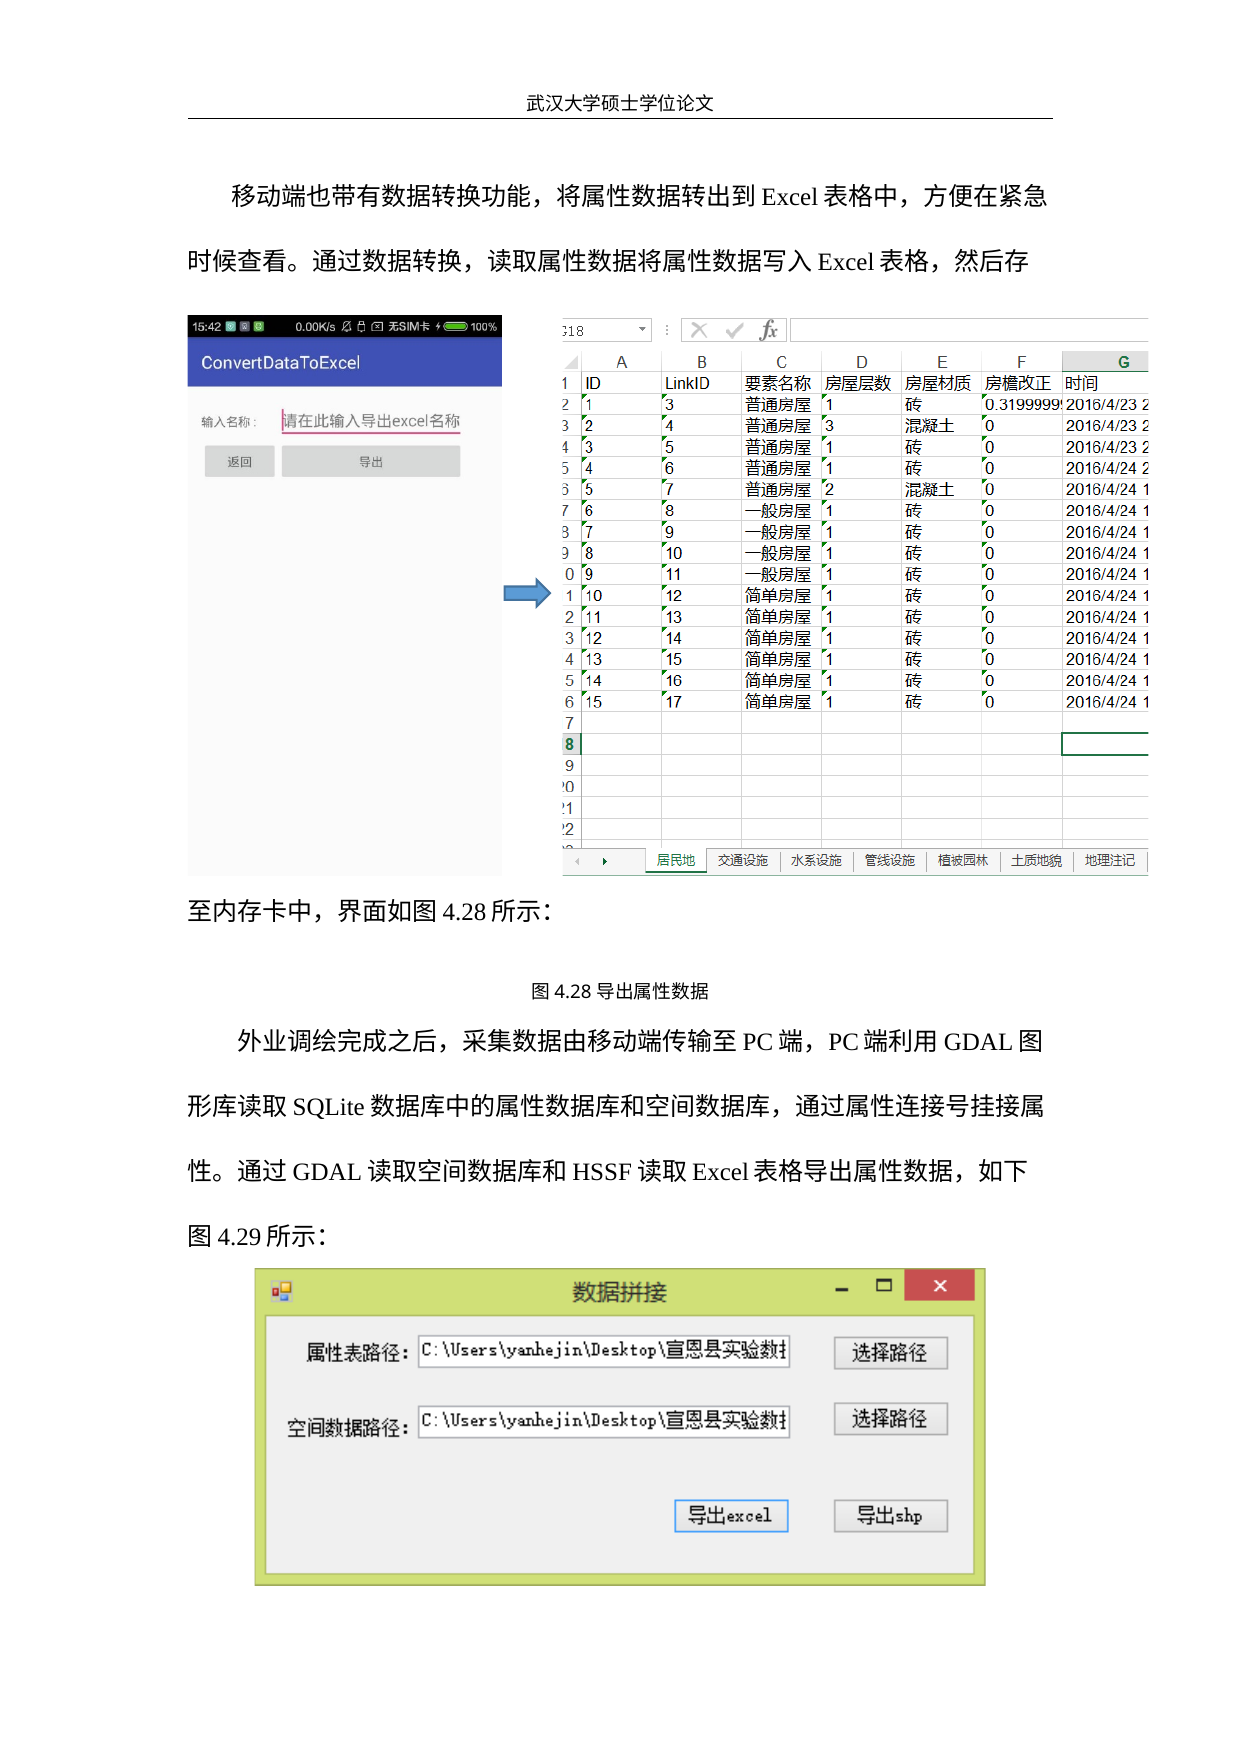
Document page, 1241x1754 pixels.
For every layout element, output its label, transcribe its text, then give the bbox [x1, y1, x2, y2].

text 外业调绘完成之后，采集数据由移动端传输至PC端，PC端利用GDAL图形库读取SQLite数据库中的属性数据库和空间数据库，通过属性连接号挂接属性。通过GDAL读取空间数据库和HSSF读取Excel表格导出属性数据，如下图4.29所示： [187, 1007, 1053, 1267]
picture [562, 315, 1149, 876]
picture [254, 1268, 986, 1586]
text 图4.28 导出属性数据 [187, 974, 1053, 1007]
picture [187, 315, 502, 876]
